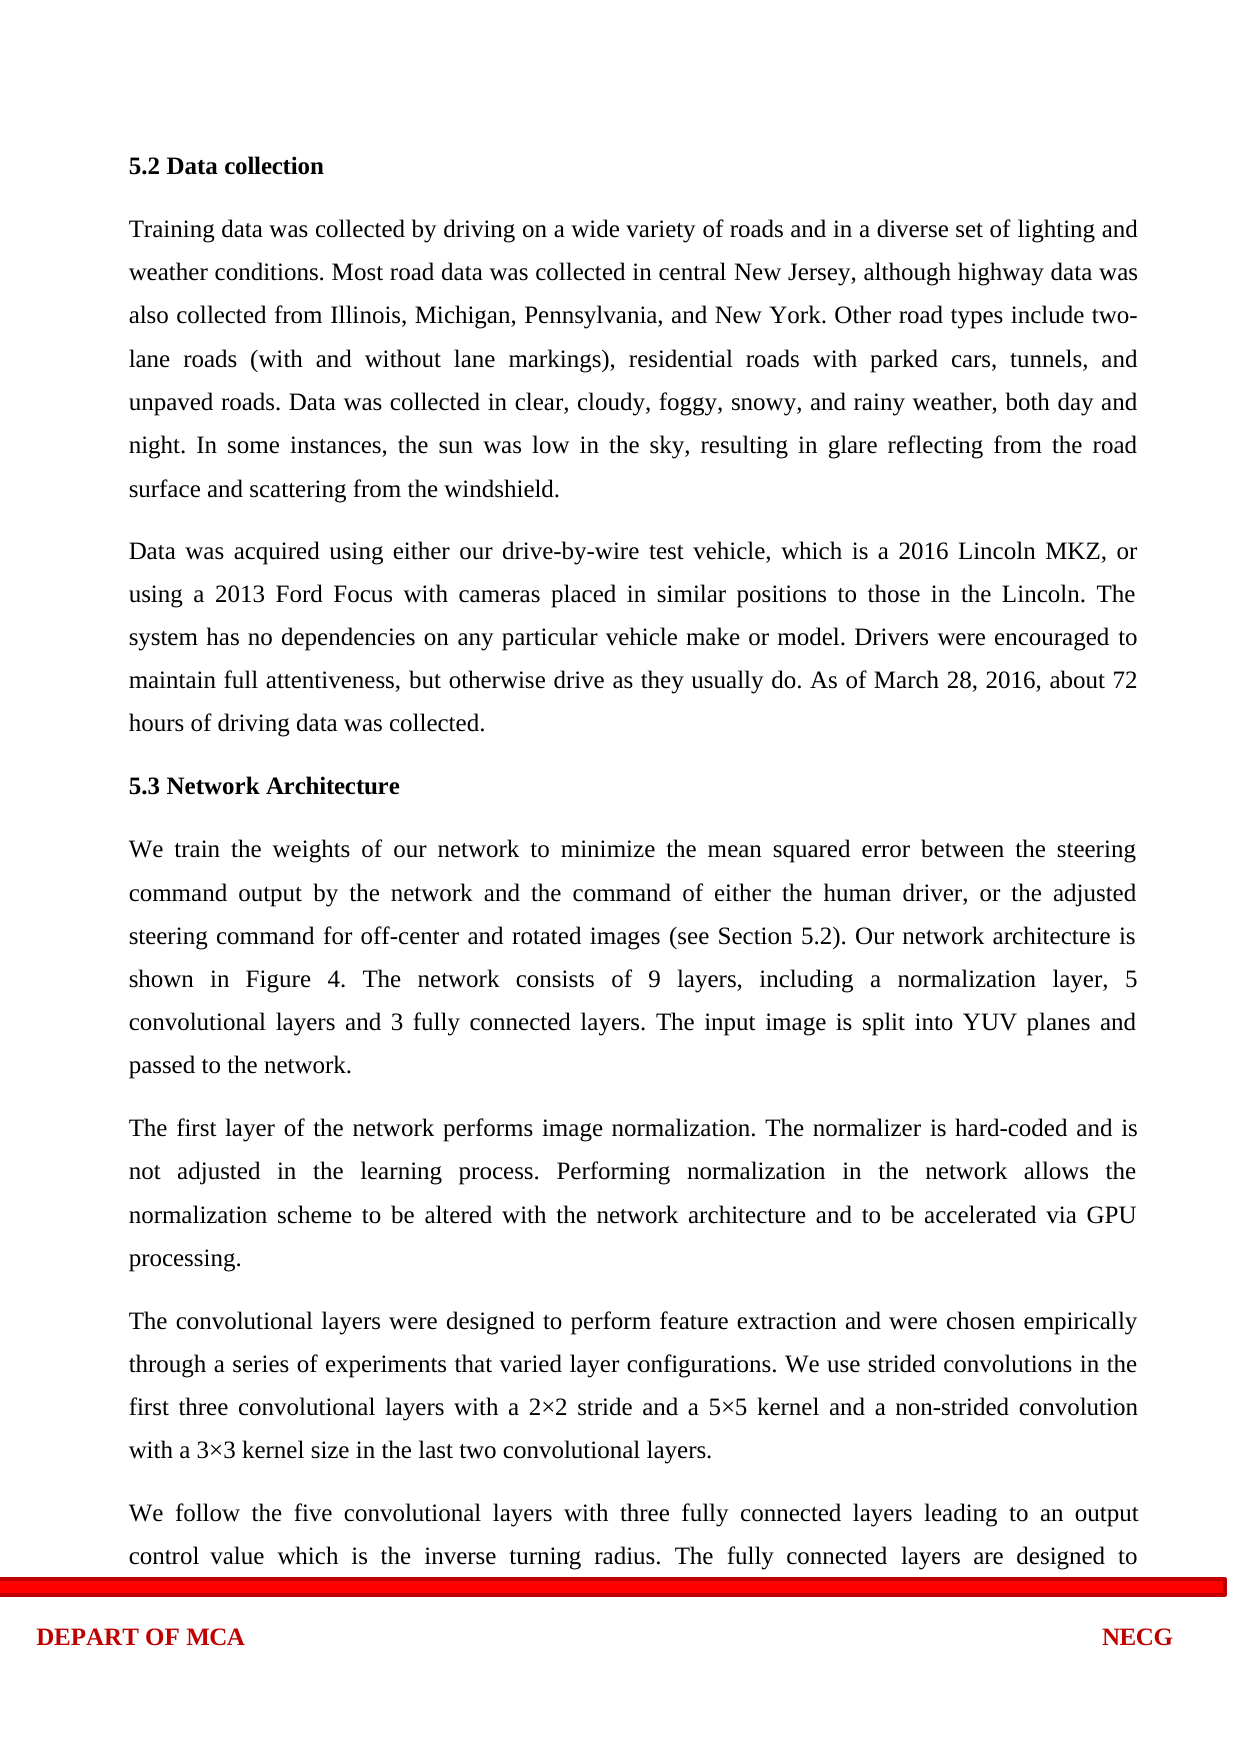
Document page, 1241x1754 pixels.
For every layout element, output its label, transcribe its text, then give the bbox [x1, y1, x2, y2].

text The first layer of the network performs image normalization. The normalizer is hard-coded and is not adjusted in the learning process. Performing normalization in the network allows the normalization scheme to be altered with the network architecture and to be accelerated via GPU processing. [128, 1113, 1138, 1272]
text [128, 1498, 1139, 1570]
text The convolutional layers were designed to perform feature extraction and were chosen empirically through a series of experiments that varied layer configurations. We use strided convolutions in the first three convolutional layers with a 2×2 stride and a 5×5 kernel and a non-strided convolution with a 3×3 kernel size in the last two convolutional layers. [128, 1306, 1138, 1464]
subtitle Network Architecture [128, 771, 1190, 800]
subtitle Data collection [128, 151, 1190, 180]
text Training data was collected by driving on a wide variety of roads and in a diverse set of lighting and weather conditions. Most road data was collected in central New Jersey, although highway data was also collected from Illinois, Michigan, Pennsylvania, and New York. Other road types include two- lane roads (with and without lane markings), residential roads with parked cars, tunnels, and unpaved roads. Data was collected in clear, cloudy, foggy, snowy, and rainy weather, both day and night. In some instances, the sun was low in the sky, resulting in glare reflecting from the road surface and scattering from the windshield. [128, 214, 1138, 502]
text Data was acquired using either our drive-by-wire test vehicle, which is a 2016 Lincoln MKZ, or using a 2013 Ford Focus with cameras placed in similar positions to those in the Lincoln. The system has no dependencies on any particular vehicle make or model. Drivers were encouraged to maintain full attentiveness, but otherwise drive as they usually do. As of March 28, 2016, about 72 hours of driving data was collected. [128, 536, 1138, 737]
text We train the weights of our network to minimize the mean squared error between the steering command output by the network and the command of either the human driver, or the adjusted steering command for off-center and rotated images (see Section 5.2). Our network architecture is shown in Figure 4. The network consists of 9 layers, including a normalization layer, 5 convolutional layers and 3 fully connected layers. The input image is split into YUV planes and passed to the network. [128, 834, 1137, 1079]
